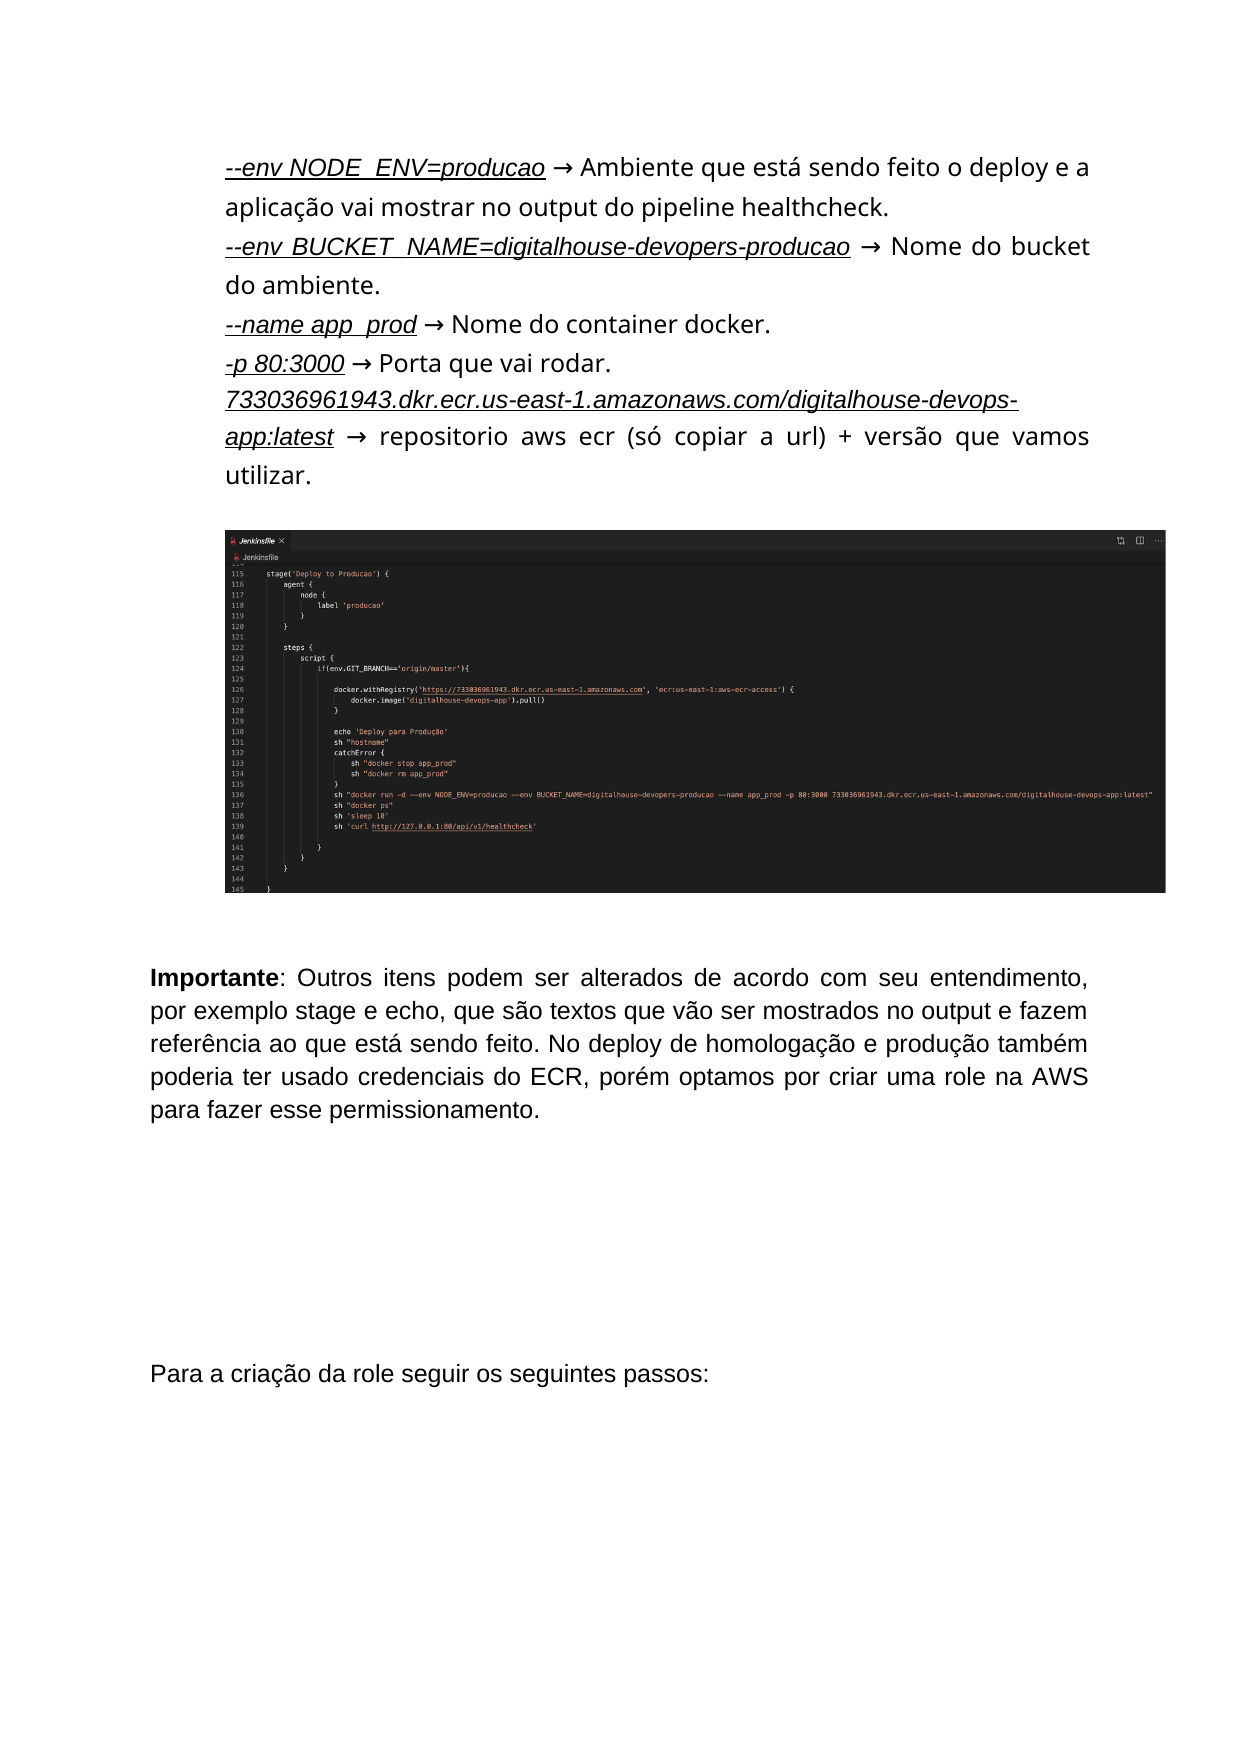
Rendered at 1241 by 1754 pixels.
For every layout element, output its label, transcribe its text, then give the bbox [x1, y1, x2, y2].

text --env BUCKET_NAME=digitalhouse-devopers-producao → Nome do bucket do ambiente. [225, 228, 1090, 302]
text Importante: Outros itens podem ser alterados de acordo com seu entendimento, por exemplo stage e echo, que são textos que vão ser mostrados no output e fazem referência ao que está sendo feito. No deploy de homologação e produção também poderia ter usado credenciais do ECR, porém optamos por criar uma role na AWS para fazer esse permissionamento. [150, 963, 1090, 1123]
picture [225, 530, 1166, 893]
text 733036961943.dkr.ecr.us-east-1.amazonaws.com/digitalhouse-devops-app:latest → repositorio aws ecr (só copiar a url) + versão que vamos utilizar. [225, 385, 1090, 492]
text Para a criação da role seguir os seguintes passos: [150, 1359, 1090, 1388]
text --env NODE_ENV=producao → Ambiente que está sendo feito o deploy e a aplicação vai mostrar no output do pipeline healthcheck. [225, 150, 1090, 223]
text --name app_prod → Nome do container docker. [225, 307, 1090, 341]
text -p 80:3000 → Porta que vai rodar. [225, 346, 1090, 380]
